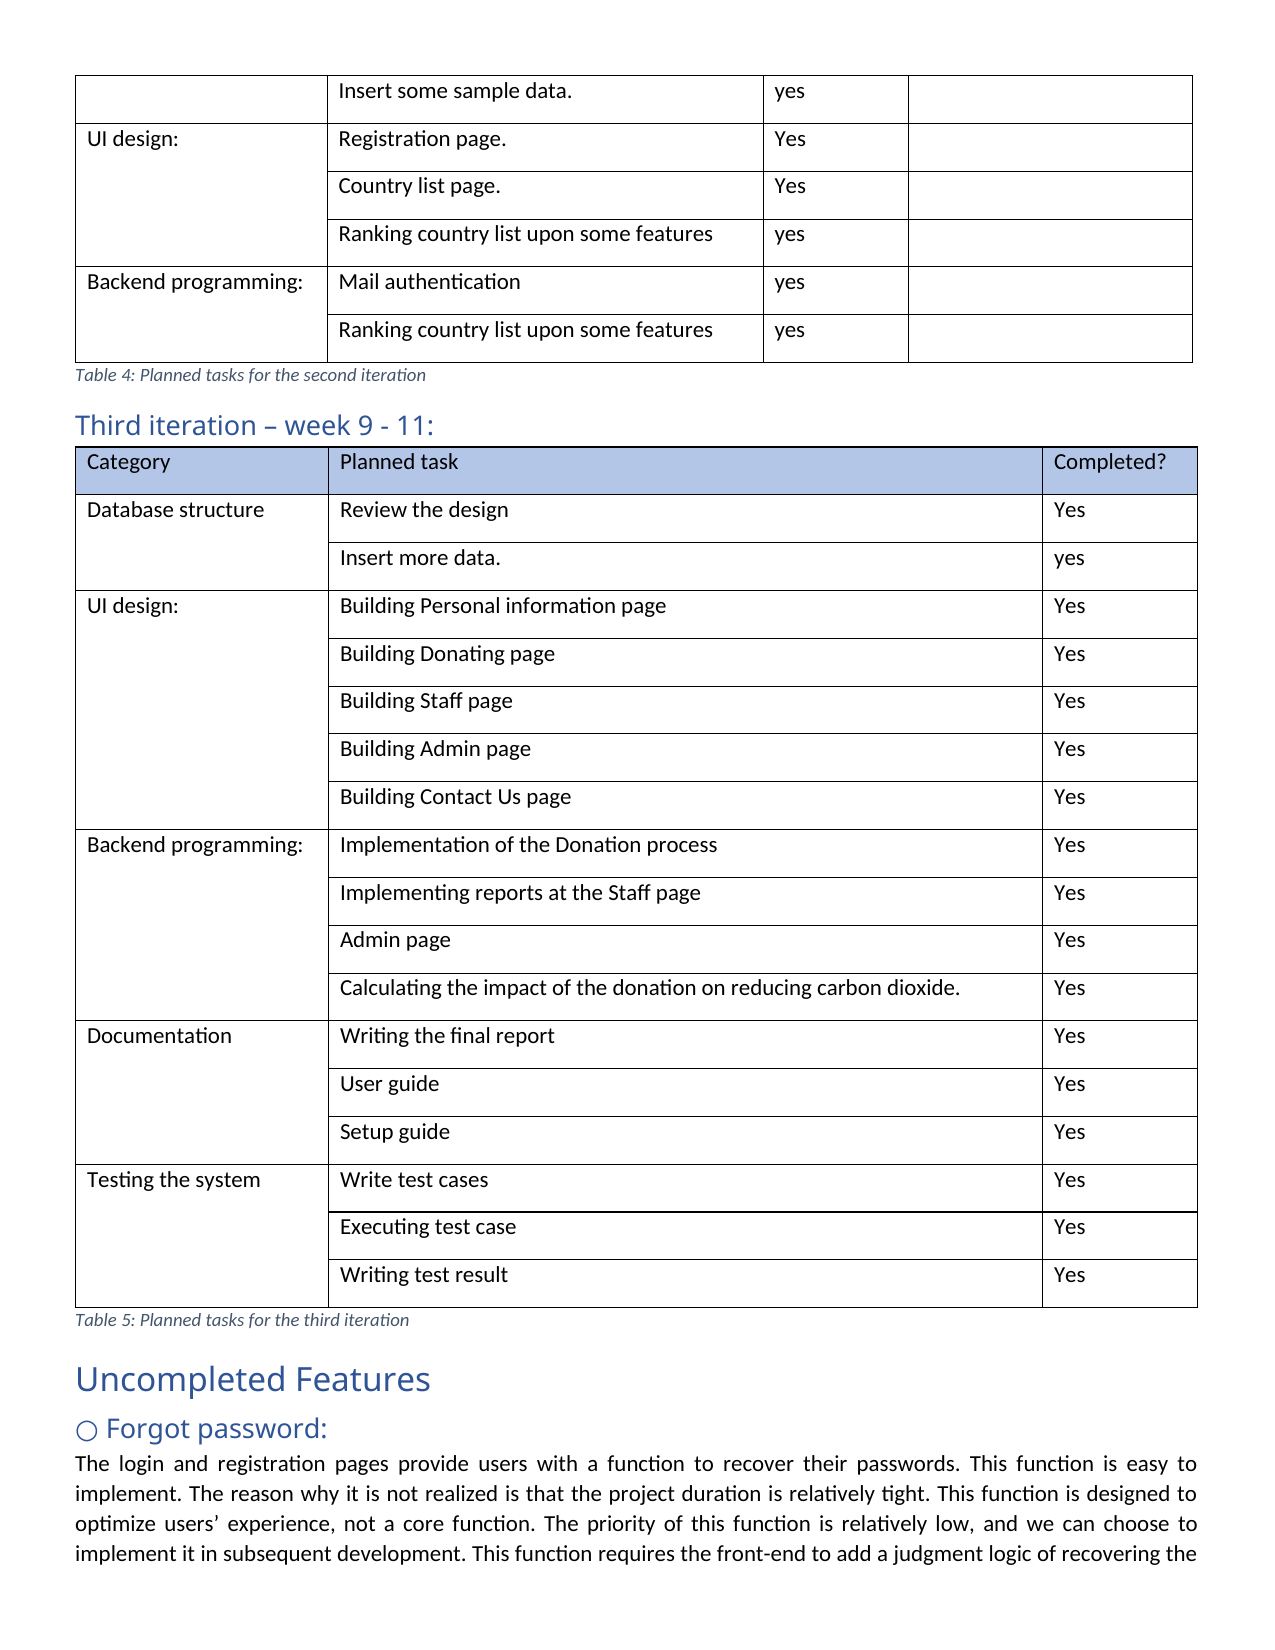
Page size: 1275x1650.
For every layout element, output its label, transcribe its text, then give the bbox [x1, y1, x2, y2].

table_cell [909, 220, 1192, 266]
table_cell Setup guide [329, 1117, 1042, 1164]
table_cell Yes [1043, 1213, 1197, 1259]
table_cell Yes [1043, 687, 1197, 733]
subtitle ○ Forgot password: [75, 1409, 1200, 1446]
table_cell Backend programming: [76, 830, 328, 1020]
table_cell yes [1043, 543, 1197, 590]
table_cell [909, 267, 1192, 314]
table_cell Insert more data. [329, 543, 1042, 590]
table_cell Implementing reports at the Staff page [329, 878, 1042, 924]
table_cell User guide [329, 1069, 1042, 1116]
table_cell Insert some sample data. [328, 76, 763, 123]
table_cell Yes [1043, 878, 1197, 924]
table_cell Yes [1043, 1260, 1197, 1307]
table_header Completed? [1043, 448, 1197, 494]
table_header Planned task [329, 448, 1042, 494]
table_cell [909, 76, 1192, 123]
table_cell Yes [1043, 639, 1197, 686]
table_cell Backend programming: [76, 267, 327, 362]
table_cell Admin page [329, 926, 1042, 972]
text Table 4: Planned tasks for the second iteration [75, 363, 1200, 386]
table_cell Yes [1043, 782, 1197, 829]
table_cell [909, 172, 1192, 218]
table_cell Yes [764, 172, 908, 218]
table_cell Yes [1043, 830, 1197, 877]
subtitle Third iteration – week 9 - 11: [75, 407, 1200, 443]
table_cell Yes [1043, 1165, 1197, 1211]
table_cell Writing test result [329, 1260, 1042, 1307]
table_cell Building Staff page [329, 687, 1042, 733]
table_cell Yes [1043, 495, 1197, 542]
table_cell Yes [1043, 591, 1197, 638]
table_cell Implementation of the Donation process [329, 830, 1042, 877]
table_cell Review the design [329, 495, 1042, 542]
table_cell yes [764, 220, 908, 266]
table_cell Yes [764, 124, 908, 171]
table_cell Testing the system [76, 1165, 328, 1307]
table_cell Yes [1043, 734, 1197, 781]
table_cell [909, 315, 1192, 362]
table_cell [909, 124, 1192, 171]
table_cell Ranking country list upon some features [328, 220, 763, 266]
table_cell UI design: [76, 124, 327, 266]
table_cell Executing test case [329, 1213, 1042, 1259]
table_cell Registration page. [328, 124, 763, 171]
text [75, 1449, 1200, 1568]
table_cell Yes [1043, 1021, 1197, 1068]
table_cell Yes [1043, 1117, 1197, 1164]
table_cell Yes [1043, 974, 1197, 1020]
table_cell Ranking country list upon some features [328, 315, 763, 362]
table_header Category [76, 448, 328, 494]
table_cell Building Admin page [329, 734, 1042, 781]
table_cell Yes [1043, 1069, 1197, 1116]
table_cell Yes [1043, 926, 1197, 972]
table_cell Building Personal information page [329, 591, 1042, 638]
text Table 5: Planned tasks for the third iteration [75, 1308, 1200, 1331]
table_cell Documentation [76, 1021, 328, 1164]
table_cell yes [764, 267, 908, 314]
table_cell Write test cases [329, 1165, 1042, 1211]
table_cell yes [764, 76, 908, 123]
table_cell Mail authentication [328, 267, 763, 314]
table_cell Building Contact Us page [329, 782, 1042, 829]
table_cell yes [764, 315, 908, 362]
table_cell Country list page. [328, 172, 763, 218]
table_cell Database structure [76, 495, 328, 590]
table_cell Building Donating page [329, 639, 1042, 686]
subtitle Uncompleted Features [75, 1356, 1200, 1401]
table_cell Writing the final report [329, 1021, 1042, 1068]
table_cell UI design: [76, 591, 328, 829]
table_cell Calculating the impact of the donation on reducing carbon dioxide. [329, 974, 1042, 1020]
